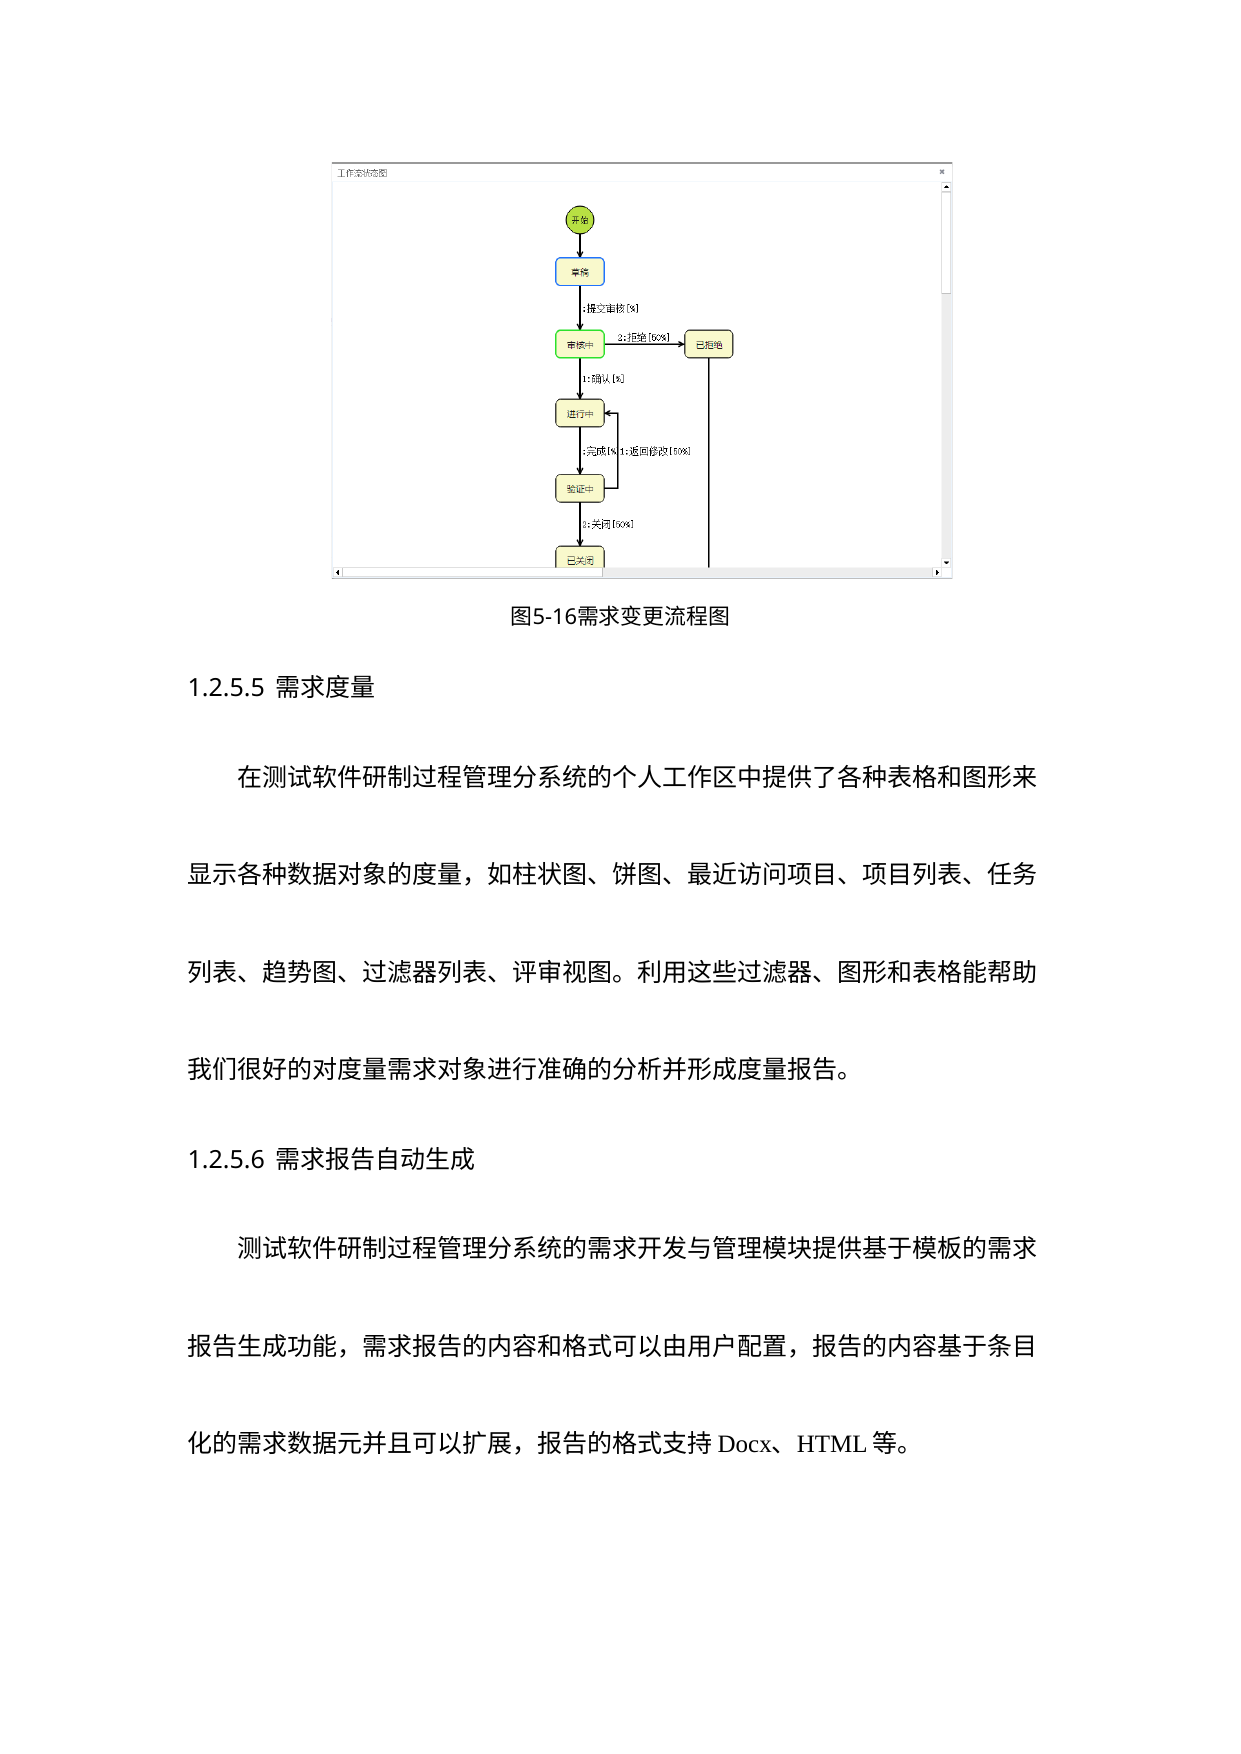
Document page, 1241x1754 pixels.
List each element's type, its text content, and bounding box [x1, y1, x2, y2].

subtitle 需求度量 [187, 653, 1053, 718]
text 在测试软件研制过程管理分系统的个人工作区中提供了各种表格和图形来显示各种数据对象的度量，如柱状图、饼图、最近访问项目、项目列表、任务列表、趋势图、过滤器列表、评审视图。利用这些过滤器、图形和表格能帮助我们很好的对度量需求对象进行准确的分析并形成度量报告。 [187, 743, 1053, 1100]
text 测试软件研制过程管理分系统的需求开发与管理模块提供基于模板的需求报告生成功能，需求报告的内容和格式可以由用户配置，报告的内容基于条目化的需求数据元并且可以扩展，报告的格式支持Docx、HTML等。 [187, 1214, 1053, 1474]
picture [331, 162, 953, 579]
subtitle 需求报告自动生成 [187, 1125, 1053, 1190]
